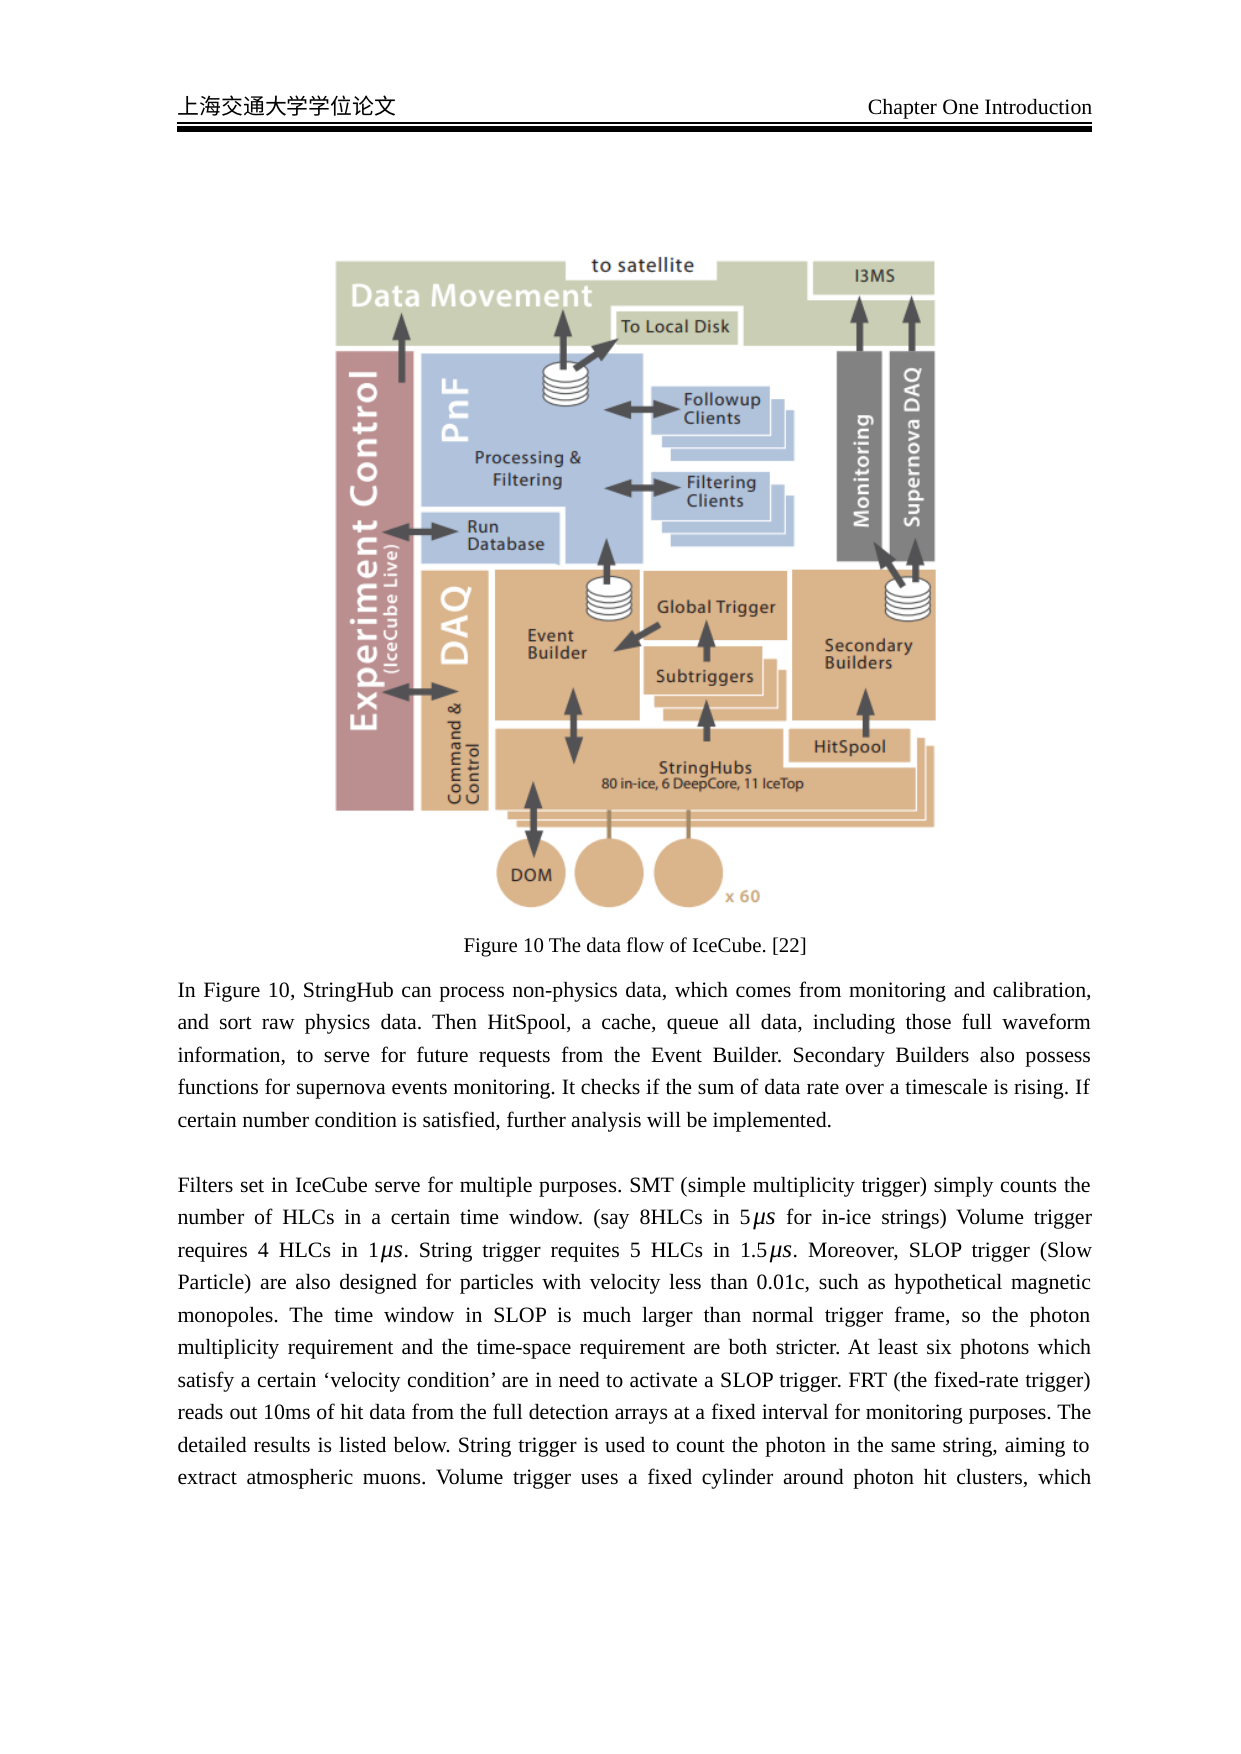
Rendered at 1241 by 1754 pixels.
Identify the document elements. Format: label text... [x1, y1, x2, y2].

text Figure 10 The data flow of IceCube. [22] [177, 929, 1092, 961]
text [177, 1168, 1092, 1493]
text In Figure 10, StringHub can process non-physics data, which comes from monitoring and calibration, and sort raw physics data. Then HitSpool, a cache, queue all data, including those full waveform information, to serve for future requests from the Event Builder. Secondary Builders also possess functions for supernova events monitoring. It checks if the sum of data rate over a timescale is rising. If certain number condition is satisfied, further analysis will be implemented. [177, 973, 1092, 1136]
picture [328, 246, 942, 922]
